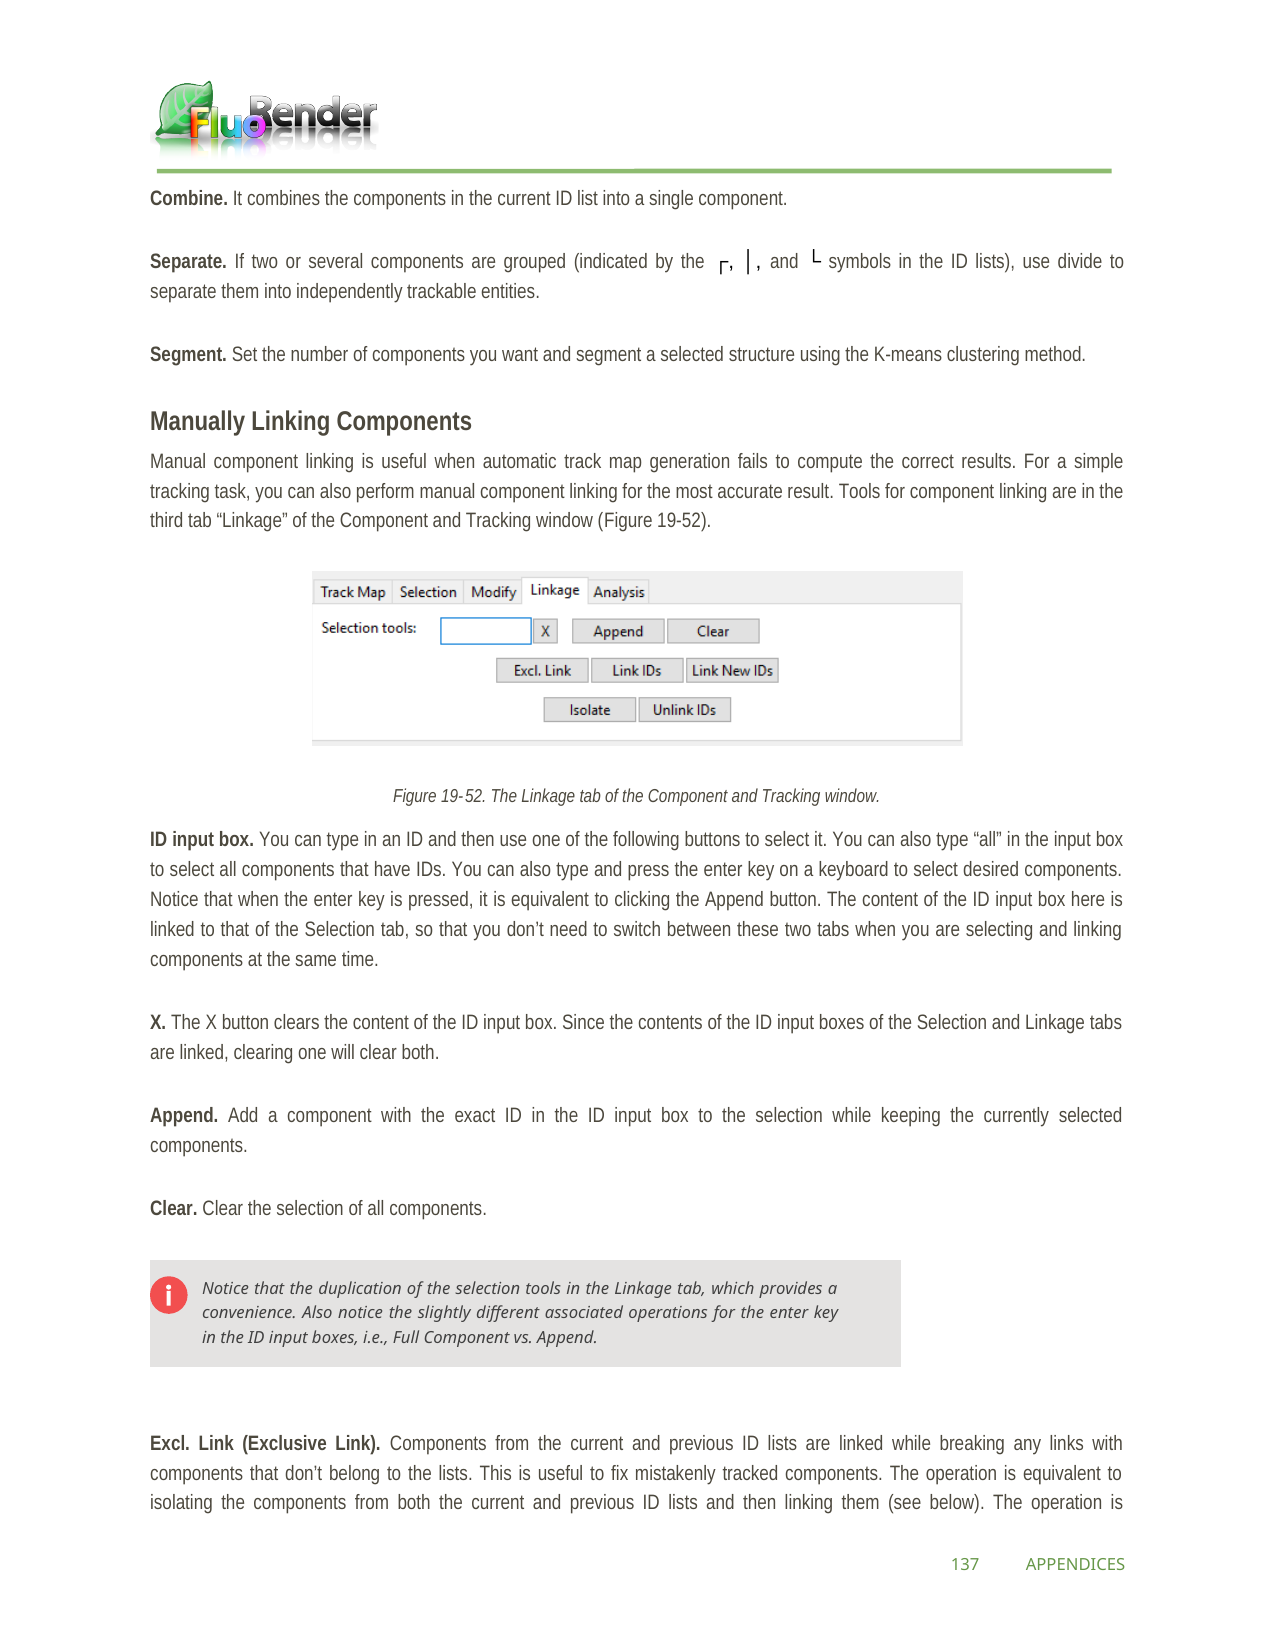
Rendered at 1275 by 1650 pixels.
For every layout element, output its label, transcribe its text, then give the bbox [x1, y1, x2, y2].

text Append. Add a component with the exact ID in the ID input box to the selection while keeping the currently selected components. [150, 1103, 1125, 1157]
picture [312, 571, 963, 746]
picture [150, 75, 379, 162]
text Clear. Clear the selection of all components. [150, 1196, 1125, 1220]
text Segment. Set the number of components you want and segment a selected structure using the K-means clustering method. [150, 342, 1125, 366]
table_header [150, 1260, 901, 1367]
text ID input box. You can type in an ID and then use one of the following buttons to select it. You can also type “all” in the input box to select all components that have IDs. You can also type and press the enter key on a keyboard to select desired components. Notice that when the enter key is pressed, it is equivalent to clicking the Append button. The content of the ID input box here is linked to that of the Selection tab, so that you don’t need to switch between these two tabs when you are selecting and linking components at the same time. [150, 827, 1125, 971]
subtitle Manually Linking Components [150, 405, 1125, 436]
text Combine. It combines the components in the current ID list into a single component. [150, 185, 1125, 209]
text Separate. If two or several components are grouped (indicated by the ┌, │, and └ symbols in the ID lists), use divide to separate them into independently trackable entities. [150, 249, 1125, 303]
text X. The X button clears the content of the ID input box. Since the contents of the ID input boxes of the Selection and Linkage tabs are linked, clearing one will clear both. [150, 1010, 1125, 1064]
